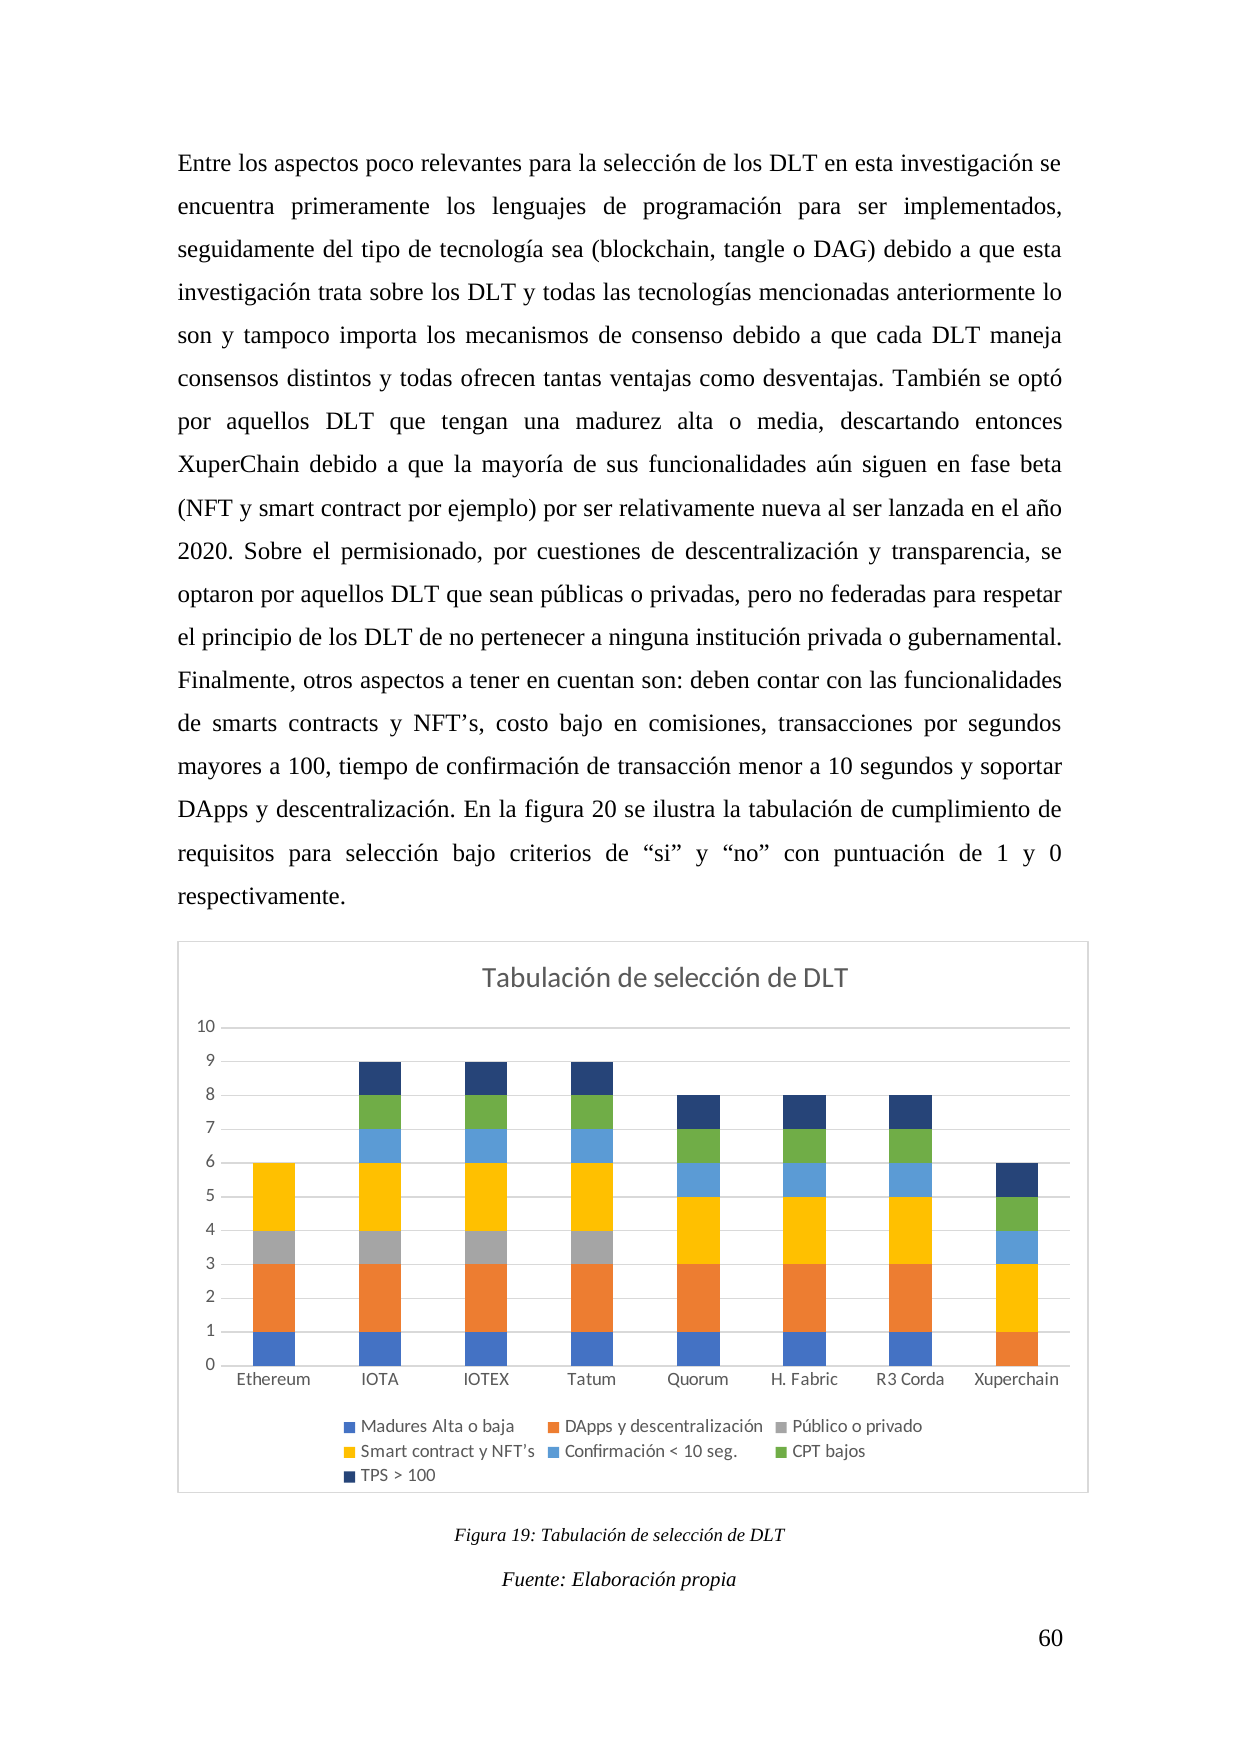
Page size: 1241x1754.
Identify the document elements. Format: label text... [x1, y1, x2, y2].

text Entre los aspectos poco relevantes para la selección de los DLT en esta investigación se encuentra primeramente los lenguajes de programación para ser implementados, seguidamente del tipo de tecnología sea (blockchain, tangle o DAG) debido a que esta investigación trata sobre los DLT y todas las tecnologías mencionadas anteriormente lo son y tampoco importa los mecanismos de consenso debido a que cada DLT maneja consensos distintos y todas ofrecen tantas ventajas como desventajas. También se optó por aquellos DLT que tengan una madurez alta o media, descartando entonces XuperChain debido a que la mayoría de sus funcionalidades aún siguen en fase beta (NFT y smart contract por ejemplo) por ser relativamente nueva al ser lanzada en el año 2020. Sobre el permisionado, por cuestiones de descentralización y transparencia, se optaron por aquellos DLT que sean públicas o privadas, pero no federadas para respetar el principio de los DLT de no pertenecer a ninguna institución privada o gubernamental. Finalmente, otros aspectos a tener en cuentan son: deben contar con las funcionalidades de smarts contracts y NFT’s, costo bajo en comisiones, transacciones por segundos mayores a 100, tiempo de confirmación de transacción menor a 10 segundos y soportar DApps y descentralización. En la figura 20 se ilustra la tabulación de cumplimiento de requisitos para selección bajo criterios de “si” y “no” con puntuación de 1 y 0 respectivamente. [177, 148, 1063, 909]
text Fuente: Elaboración propia [177, 1567, 1063, 1591]
text Figura 19: Tabulación de selección de DLT [177, 1524, 1063, 1546]
